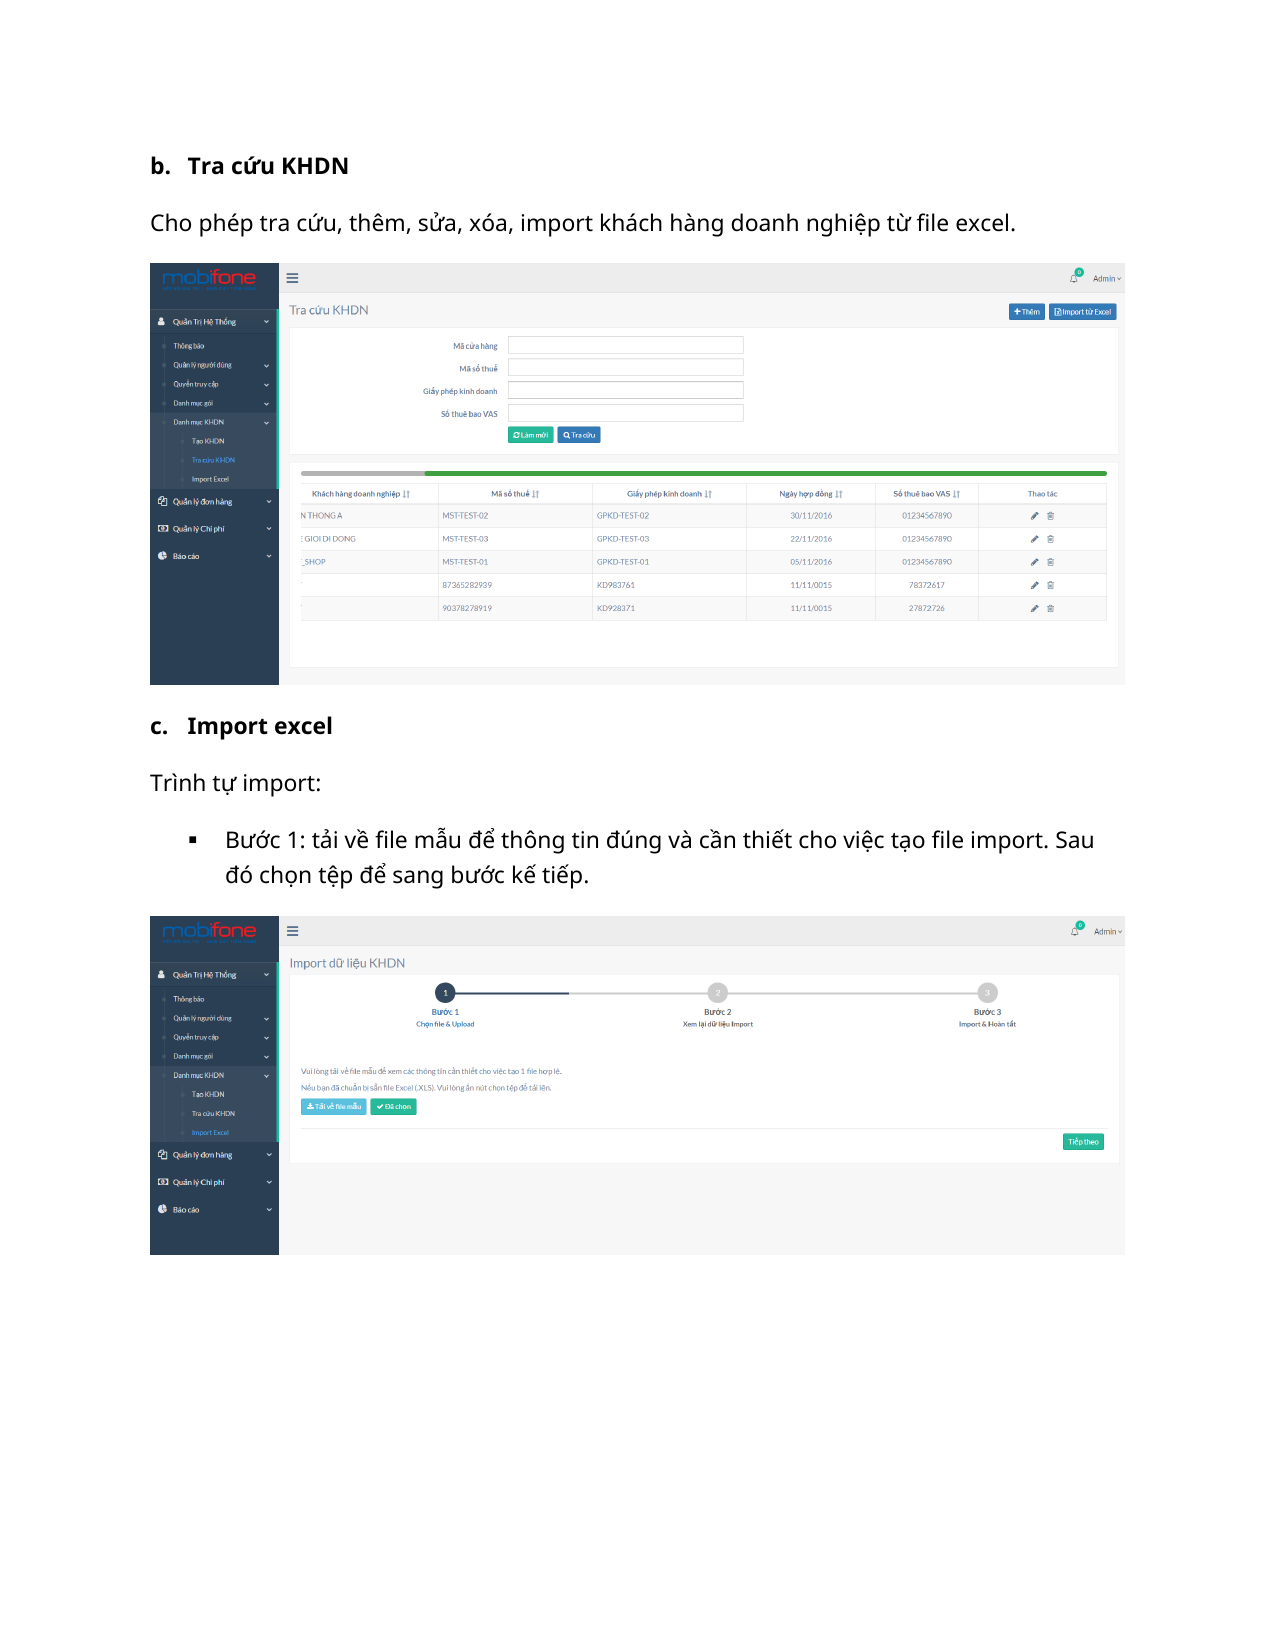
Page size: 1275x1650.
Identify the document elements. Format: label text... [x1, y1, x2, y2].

text Cho phép tra cứu, thêm, sửa, xóa, import khách hàng doanh nghiệp từ file excel. [150, 207, 1125, 238]
picture [150, 916, 1125, 1255]
picture [150, 263, 1125, 685]
text Trình tự import: [150, 767, 1125, 798]
list Bước 1: tải về file mẫu để thông tin đúng và cần thiết cho việc tạo file import. Sau đó chọn tệp để sang bước kế tiếp. [187, 823, 1125, 891]
list Import excel [150, 710, 1125, 741]
list Tra cứu KHDN [150, 150, 1125, 181]
